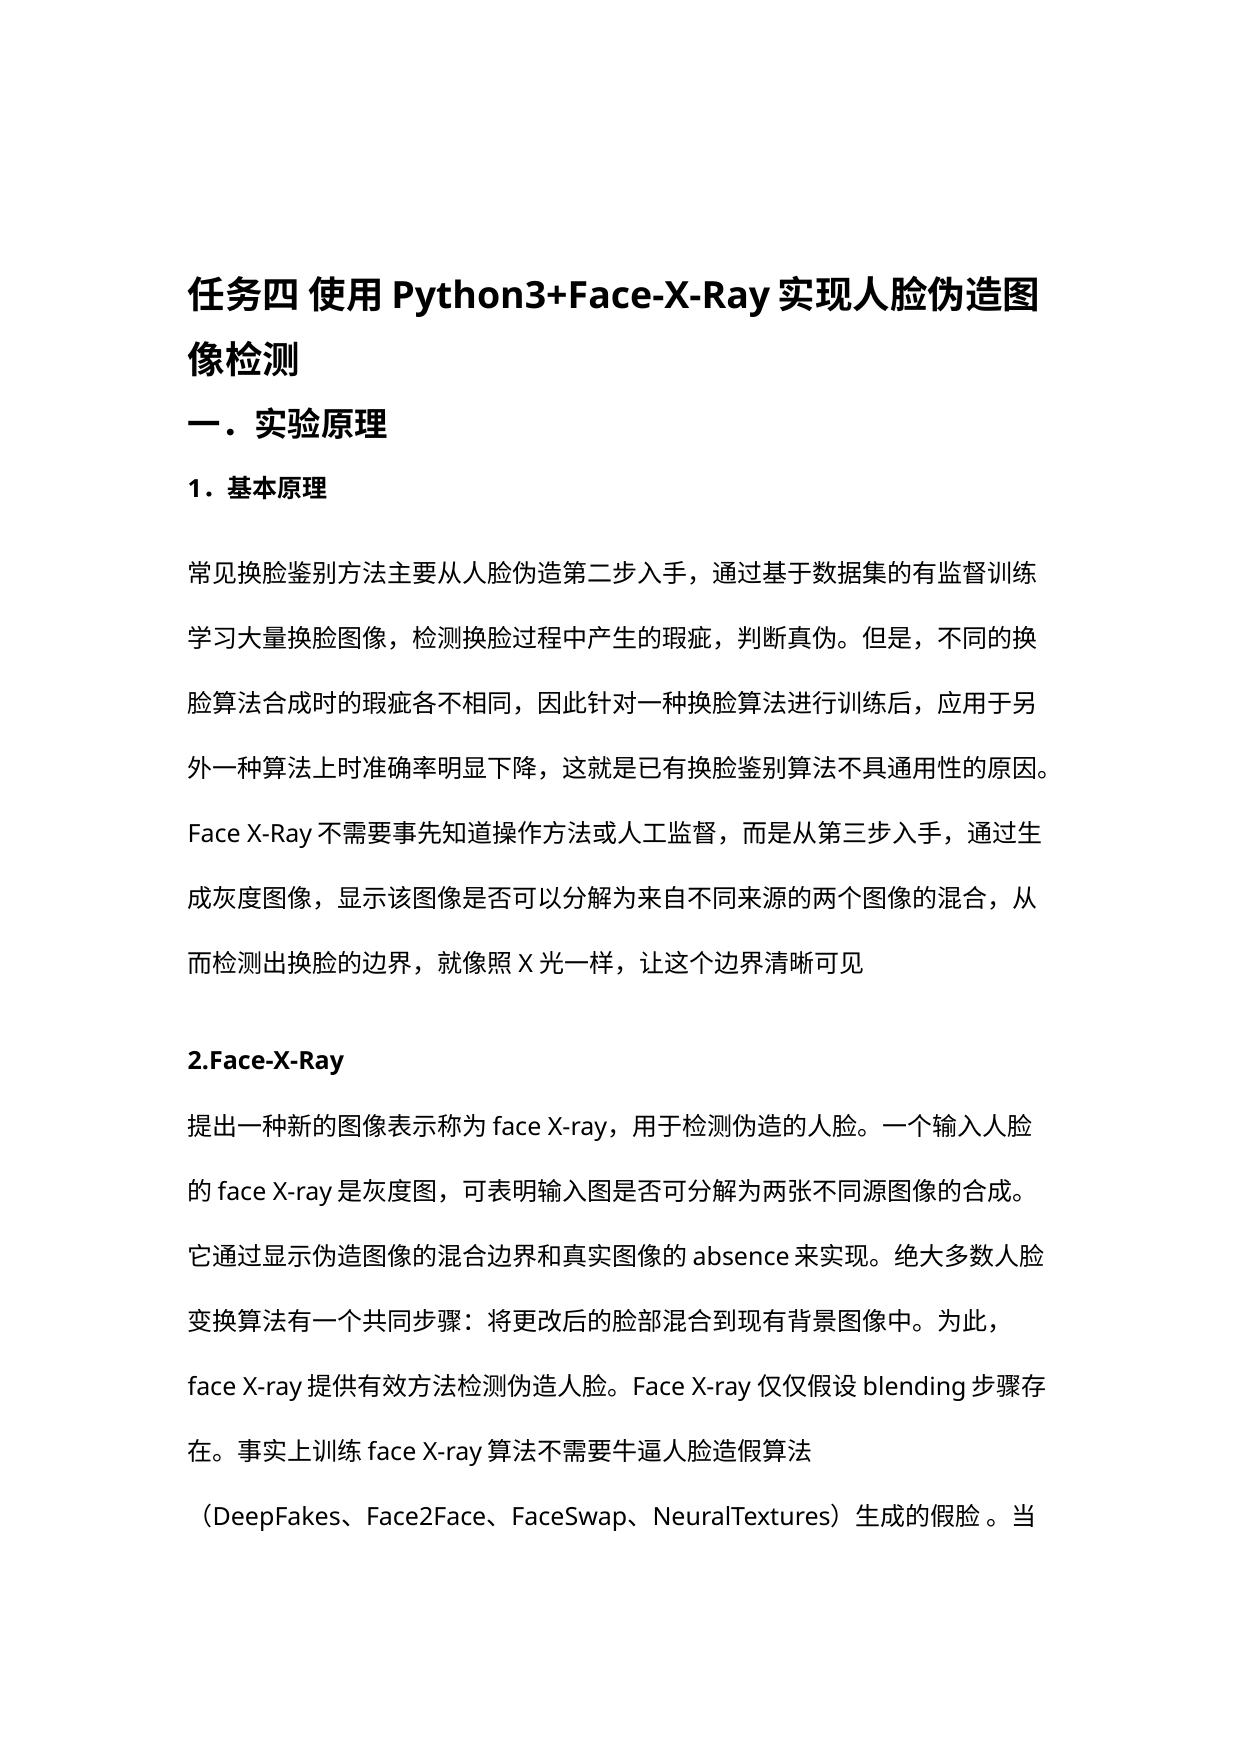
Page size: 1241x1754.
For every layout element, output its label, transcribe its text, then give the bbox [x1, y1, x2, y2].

text 1．基本原理 [187, 454, 1053, 519]
list 实验原理 [187, 389, 1053, 454]
text 常见换脸鉴别方法主要从人脸伪造第二步入手，通过基于数据集的有监督训练学习大量换脸图像，检测换脸过程中产生的瑕疵，判断真伪。但是，不同的换脸算法合成时的瑕疵各不相同，因此针对一种换脸算法进行训练后，应用于另外一种算法上时准确率明显下降，这就是已有换脸鉴别算法不具通用性的原因。 [187, 539, 1053, 799]
list 2.Face-X-Ray [187, 1027, 1053, 1092]
text Face X-Ray不需要事先知道操作方法或人工监督，而是从第三步入手，通过生成灰度图像，显示该图像是否可以分解为来自不同来源的两个图像的混合，从而检测出换脸的边界，就像照 X 光一样，让这个边界清晰可见 [187, 799, 1053, 994]
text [187, 1092, 1053, 1547]
text 任务四 使用Python3+Face-X-Ray实现人脸伪造图像检测 [187, 259, 1053, 389]
